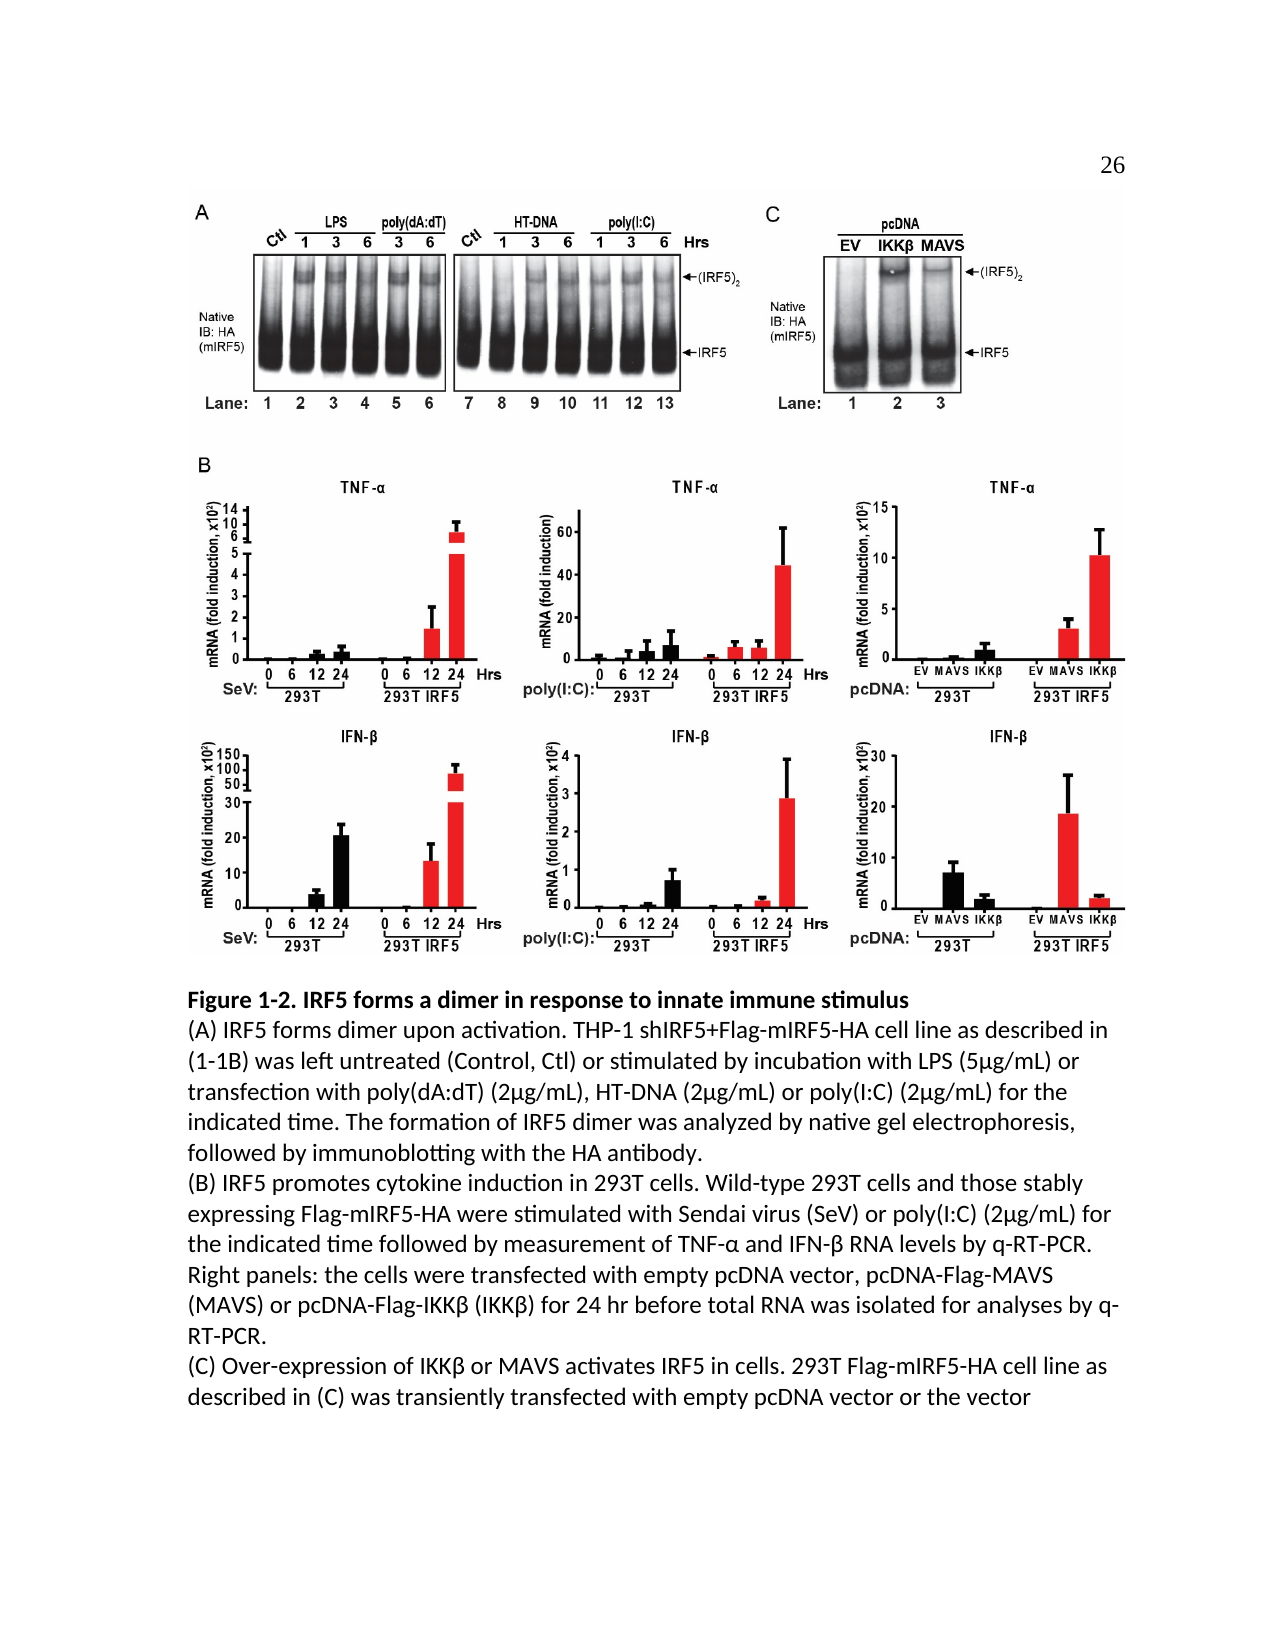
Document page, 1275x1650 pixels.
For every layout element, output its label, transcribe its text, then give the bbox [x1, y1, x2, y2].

text (B) IRF5 promotes cytokine induction in 293T cells. Wild-type 293T cells and those stably expressing Flag-mIRF5-HA were stimulated with Sendai virus (SeV) or poly(I:C) (2µg/mL) for the indicated time followed by measurement of TNF-α and IFN-β RNA levels by q-RT-PCR. Right panels: the cells were transfected with empty pcDNA vector, pcDNA-Flag-MAVS (MAVS) or pcDNA-Flag-IKKβ (IKKβ) for 24 hr before total RNA was isolated for analyses by q-RT-PCR. [187, 1167, 1125, 1350]
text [187, 1350, 1125, 1411]
text (A) IRF5 forms dimer upon activation. THP-1 shIRF5+Flag-mIRF5-HA cell line as described in (1-1B) was left untreated (Control, Ctl) or stimulated by incubation with LPS (5µg/mL) or transfection with poly(dA:dT) (2µg/mL), HT-DNA (2µg/mL) or poly(I:C) (2µg/mL) for the indicated time. The formation of IRF5 dimer was analyzed by native gel electrophoresis, followed by immunoblotting with the HA antibody. [187, 1014, 1125, 1167]
text Figure 1-2. IRF5 forms a dimer in response to innate immune stimulus [187, 984, 1125, 1014]
picture [187, 187, 1125, 956]
